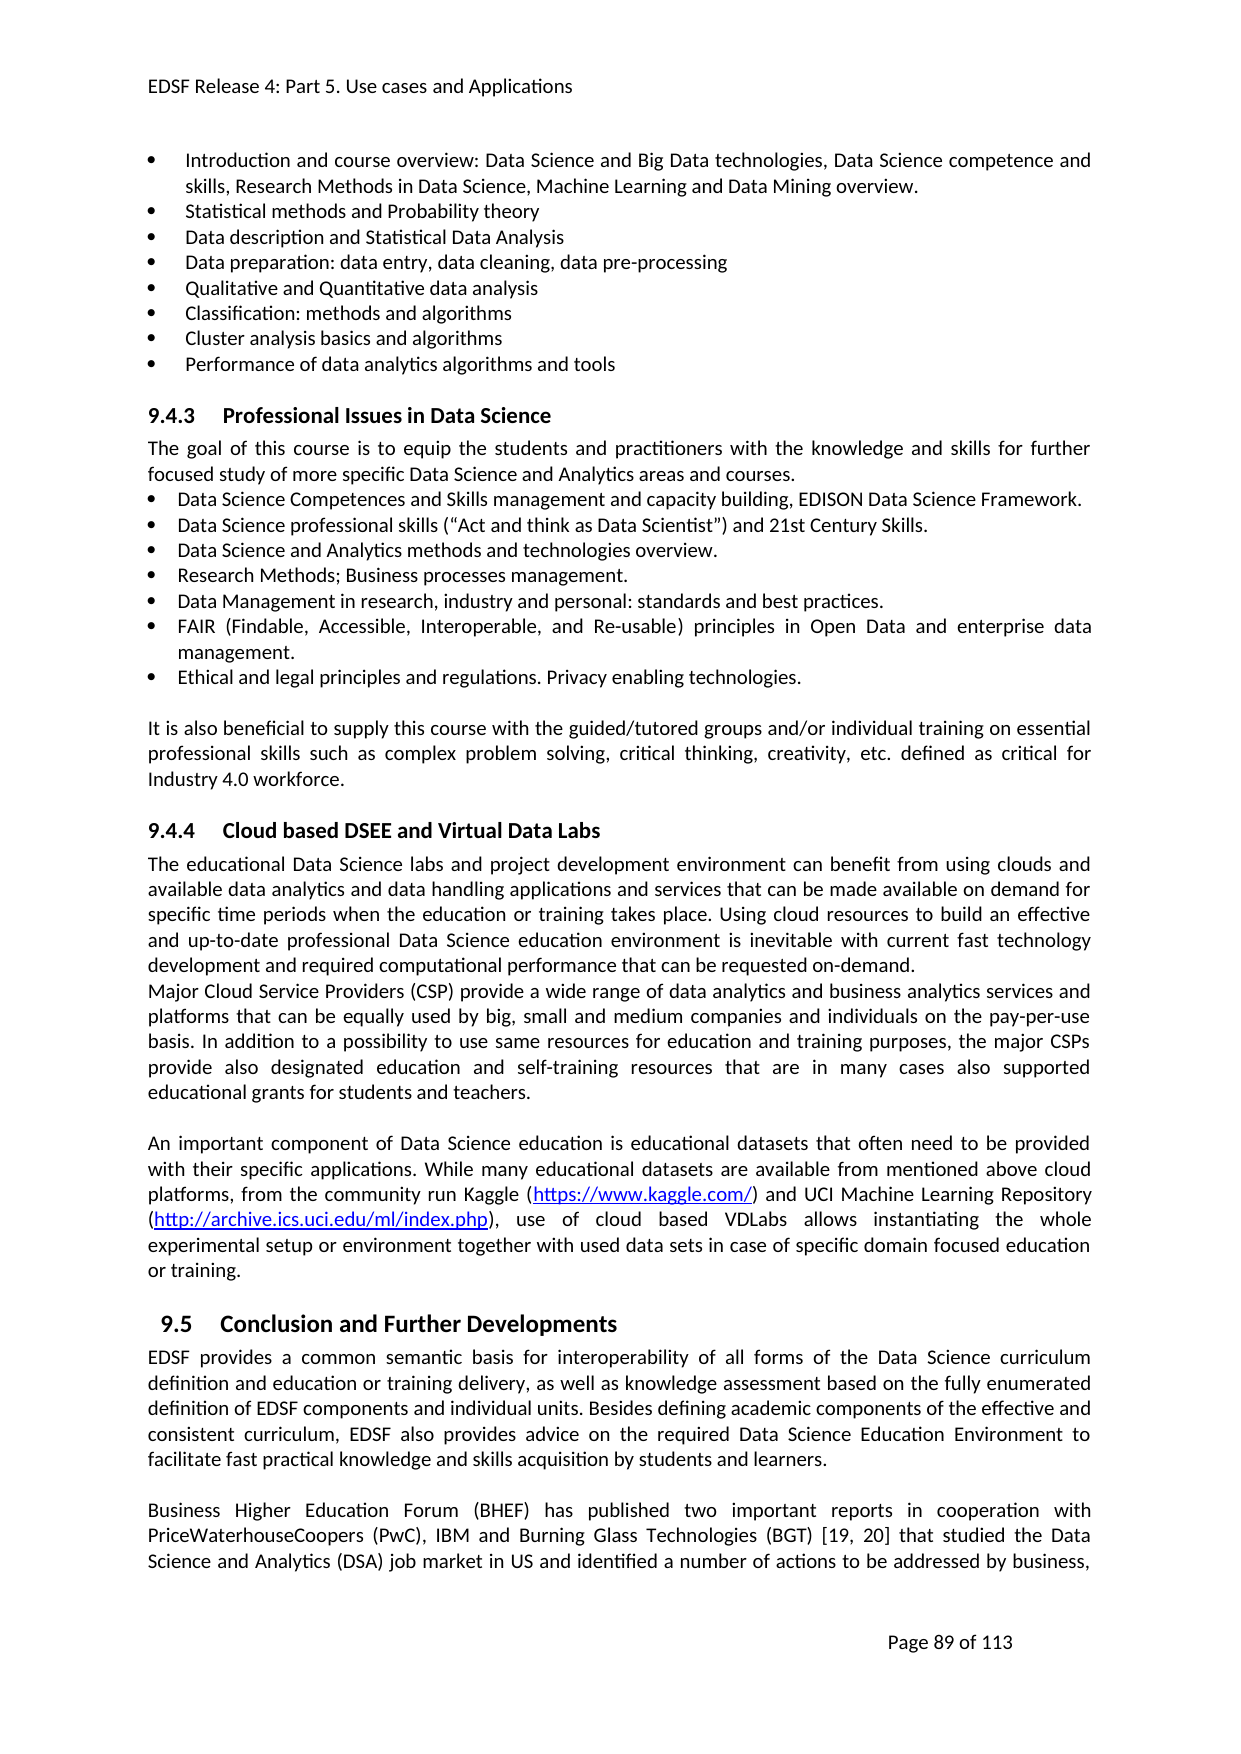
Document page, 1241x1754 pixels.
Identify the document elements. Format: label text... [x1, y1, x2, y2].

subtitle Conclusion and Further Developments [160, 1308, 1093, 1338]
subtitle Professional Issues in Data Science [148, 401, 1093, 429]
list Data Management in research, industry and personal: standards and best practices. [148, 588, 1093, 613]
text EDSF provides a common semantic basis for interoperability of all forms of the Data Science curriculum definition and education or training delivery, as well as knowledge assessment based on the fully enumerated definition of EDSF components and individual units. Besides defining academic components of the effective and consistent curriculum, EDSF also provides advice on the required Data Science Education Environment to facilitate fast practical knowledge and skills acquisition by students and learners. [148, 1344, 1093, 1472]
text Major Cloud Service Providers (CSP) provide a wide range of data analytics and business analytics services and platforms that can be equally used by big, small and medium companies and individuals on the pay-per-use basis. In addition to a possibility to use same resources for education and training purposes, the major CSPs provide also designated education and self-training resources that are in many cases also supported educational grants for students and teachers. [148, 978, 1093, 1105]
text It is also beneficial to supply this course with the guided/tutored groups and/or individual training on essential professional skills such as complex problem solving, critical thinking, creativity, etc. defined as critical for Industry 4.0 workforce. [148, 715, 1093, 791]
list Data Science professional skills (“Act and think as Data Scientist”) and 21st Century Skills. [148, 512, 1093, 537]
text Introduction and course overview: Data Science and Big Data technologies, Data Science competence and skills, Research Methods in Data Science, Machine Learning and Data Mining overview. [148, 148, 1093, 198]
subtitle Cloud based DSEE and Virtual Data Labs [148, 816, 1093, 844]
text Statistical methods and Probability theory [148, 198, 1093, 224]
text Data preparation: data entry, data cleaning, data pre-processing [148, 249, 1093, 275]
list FAIR (Findable, Accessible, Interoperable, and Re-usable) principles in Open Data and enterprise data management. [148, 613, 1093, 664]
text An important component of Data Science education is educational datasets that often need to be provided with their specific applications. While many educational datasets are available from mentioned above cloud platforms, from the community run Kaggle (https://www.kaggle.com/) and UCI Machine Learning Repository (http://archive.ics.uci.edu/ml/index.php), use of cloud based VDLabs allows instantiating the whole experimental setup or environment together with used data sets in case of specific domain focused education or training. [148, 1130, 1093, 1283]
text Data description and Statistical Data Analysis [148, 224, 1093, 249]
list Data Science and Analytics methods and technologies overview. [148, 537, 1093, 563]
text Classification: methods and algorithms [148, 300, 1093, 326]
text Qualitative and Quantitative data analysis [148, 275, 1093, 300]
text Performance of data analytics algorithms and tools [148, 351, 1093, 376]
list Ethical and legal principles and regulations. Privacy enabling technologies. [148, 664, 1093, 690]
text The goal of this course is to equip the students and practitioners with the knowledge and skills for further focused study of more specific Data Science and Analytics areas and courses. [148, 436, 1093, 486]
text Cluster analysis basics and algorithms [148, 326, 1093, 351]
text The educational Data Science labs and project development environment can benefit from using clouds and available data analytics and data handling applications and services that can be made available on demand for specific time periods when the education or training takes place. Using cloud resources to build an effective and up-to-date professional Data Science education environment is inevitable with current fast technology development and required computational performance that can be requested on-demand. [148, 851, 1093, 978]
list Data Science Competences and Skills management and capacity building, EDISON Data Science Framework. [148, 486, 1093, 512]
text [148, 1497, 1093, 1573]
list Research Methods; Business processes management. [148, 563, 1093, 588]
